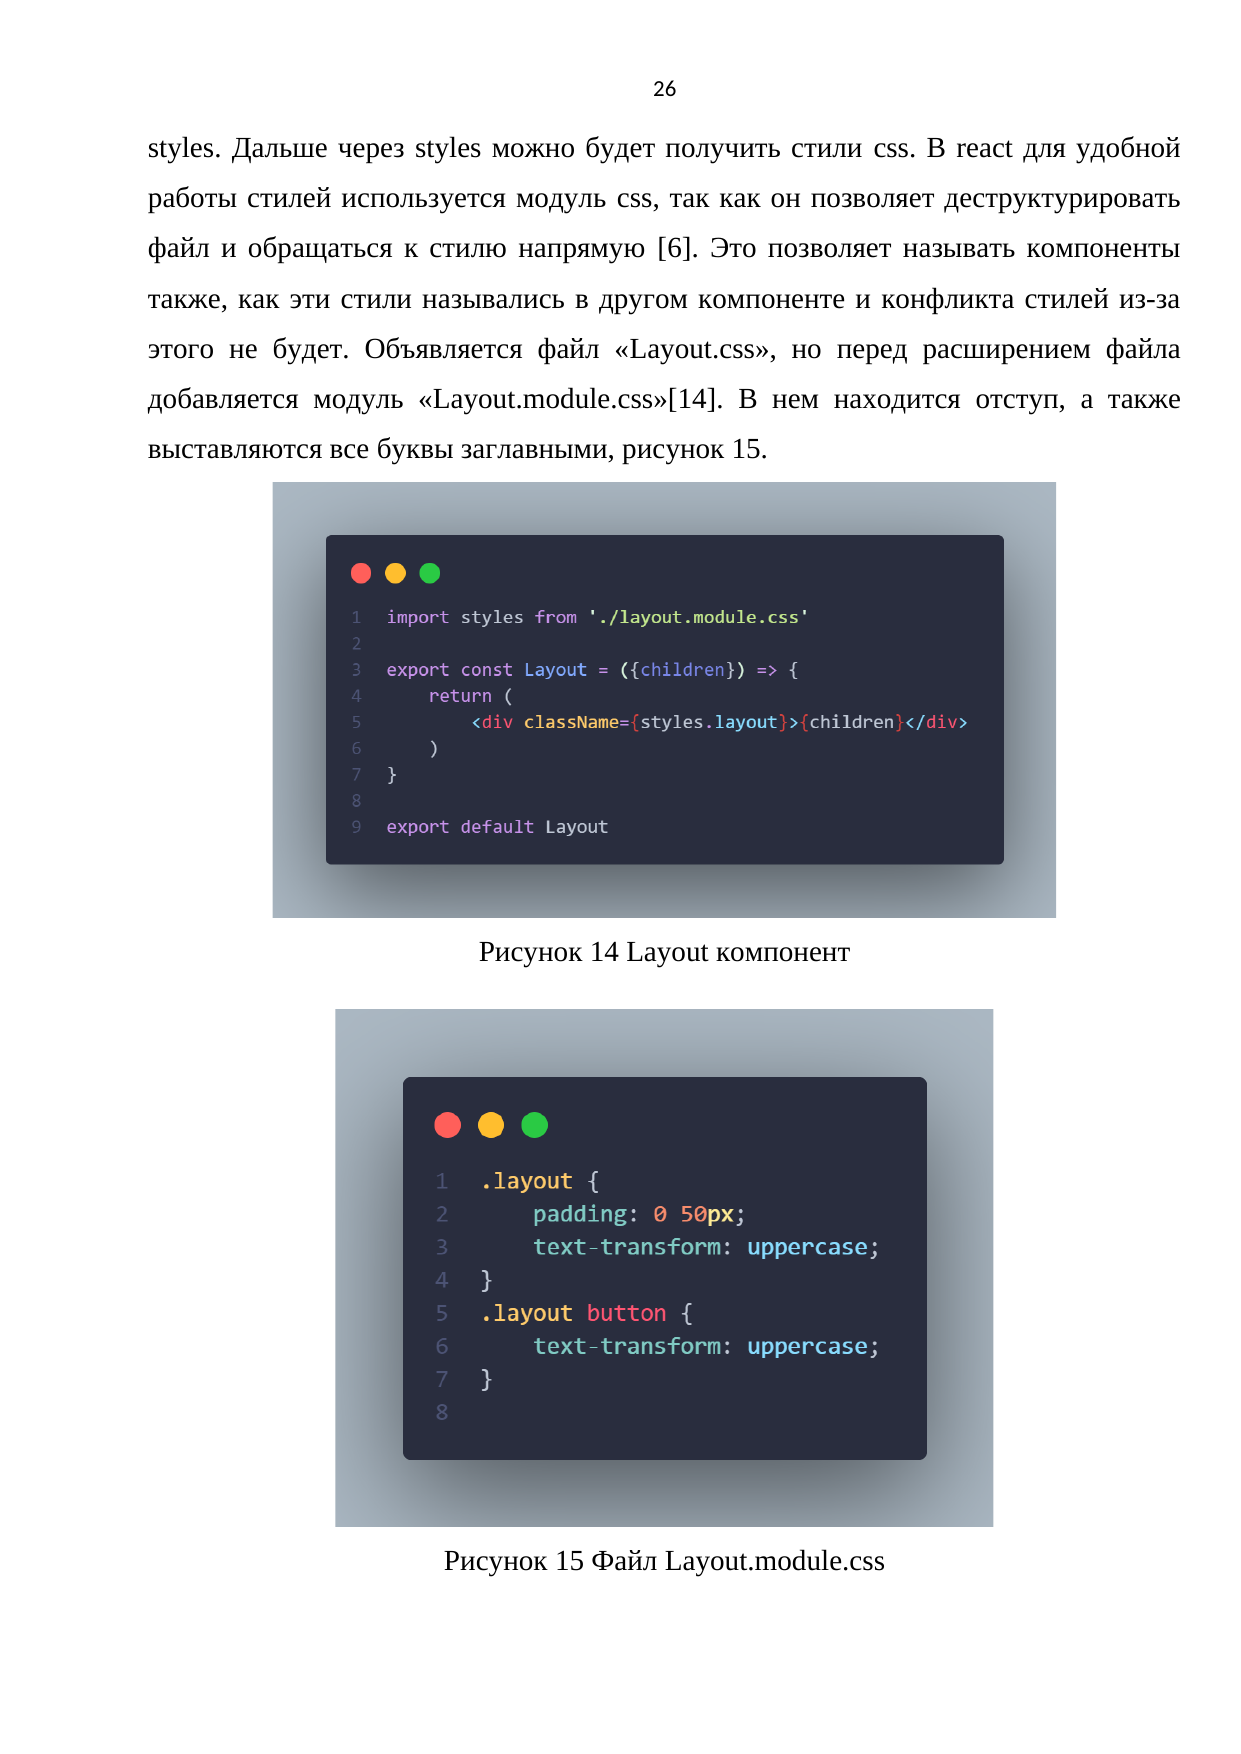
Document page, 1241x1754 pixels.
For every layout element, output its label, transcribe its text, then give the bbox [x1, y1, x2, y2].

picture [335, 1009, 994, 1527]
text Рисунок 15 Файл Layout.module.css [148, 1543, 1181, 1577]
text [148, 130, 1181, 465]
text Рисунок 14 Layout компонент [148, 934, 1181, 967]
picture [272, 482, 1057, 918]
